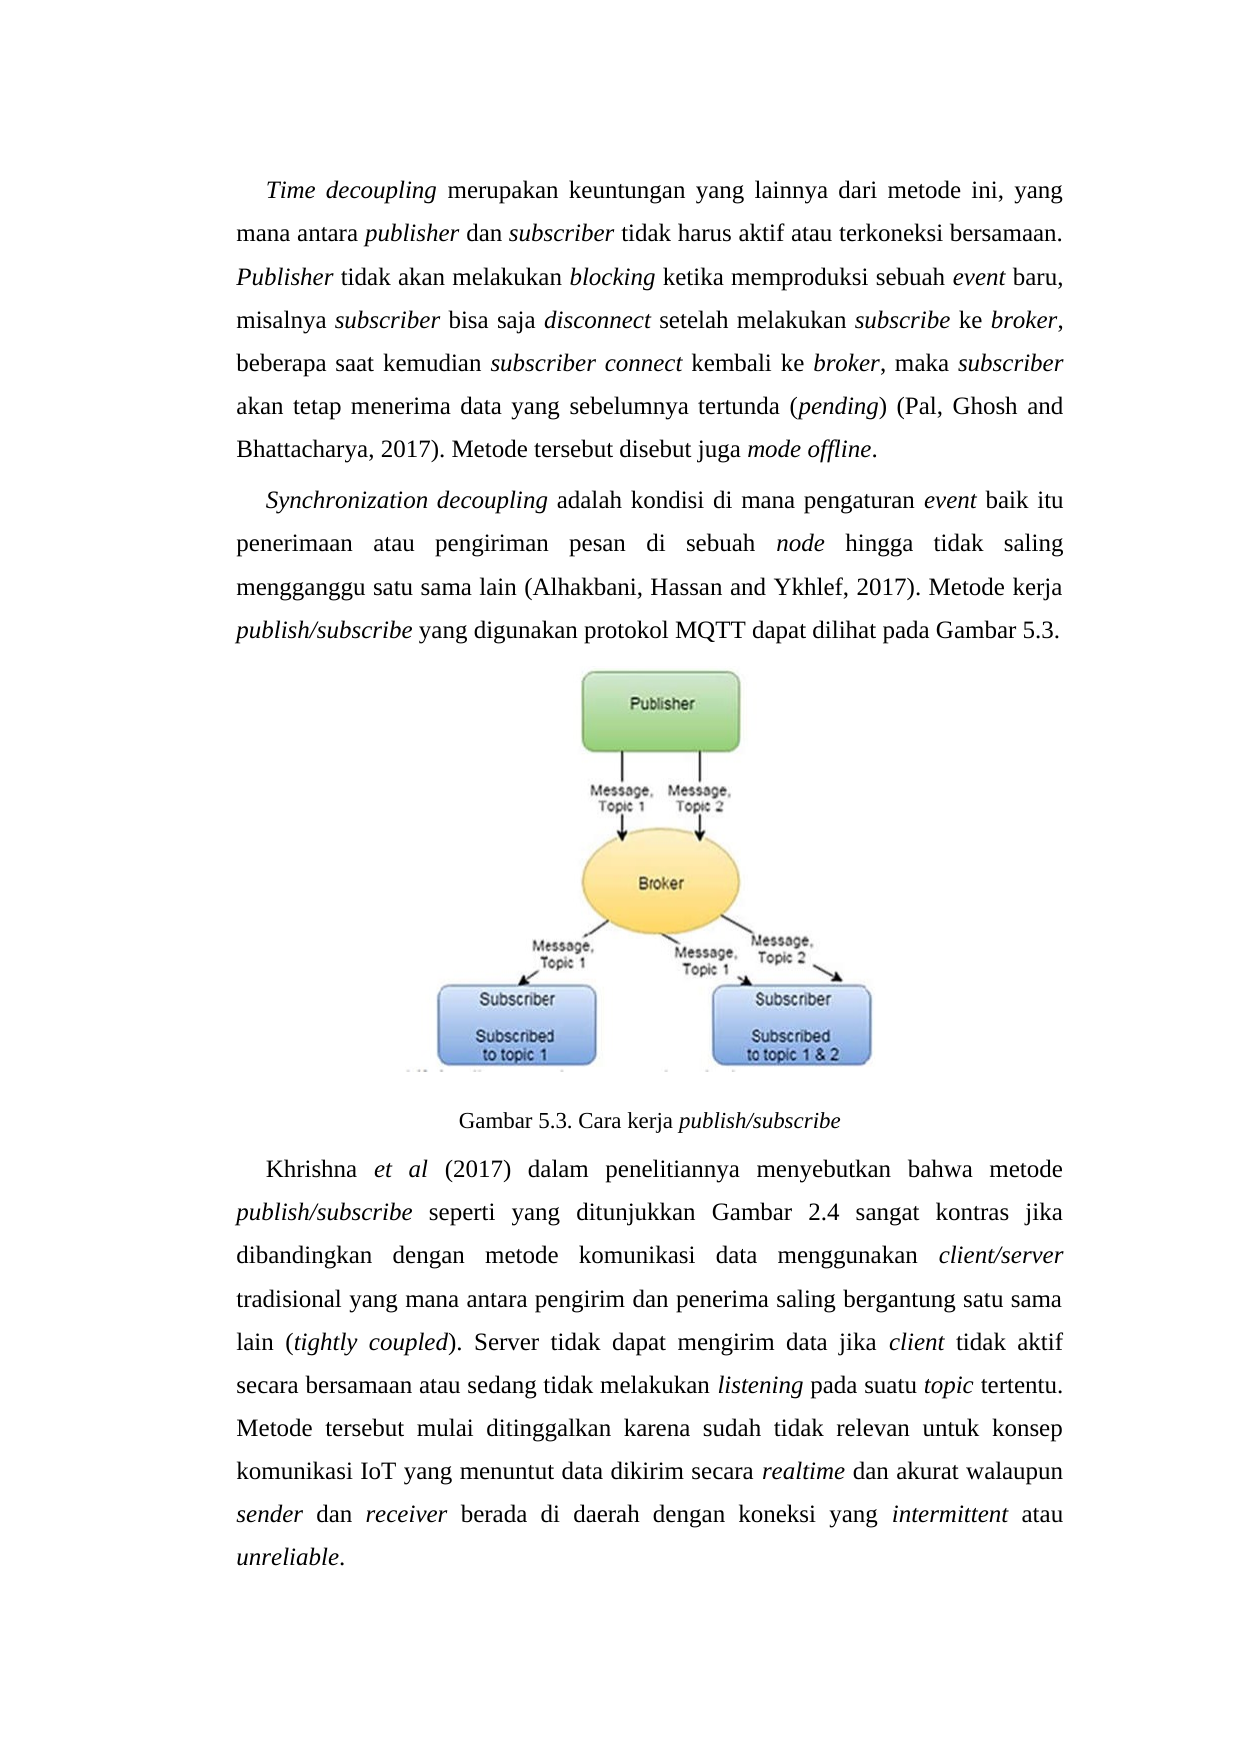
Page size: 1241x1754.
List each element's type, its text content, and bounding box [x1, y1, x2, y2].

picture [405, 666, 876, 1072]
text Khrishna et al (2017) dalam penelitiannya menyebutkan bahwa metode publish/subscribe seperti yang ditunjukkan Gambar 2.4 sangat kontras jika dibandingkan dengan metode komunikasi data menggunakan client/server tradisional yang mana antara pengirim dan penerima saling bergantung satu sama lain (tightly coupled). Server tidak dapat mengirim data jika client tidak aktif secara bersamaan atau sedang tidak melakukan listening pada suatu topic tertentu. Metode tersebut mulai ditinggalkan karena sudah tidak relevan untuk konsep komunikasi IoT yang menuntut data dikirim secara realtime dan akurat walaupun sender dan receiver berada di daerah dengan koneksi yang intermittent atau unreliable. [236, 1154, 1063, 1571]
text Synchronization decoupling adalah kondisi di mana pengaturan event baik itu penerimaan atau pengiriman pesan di sebuah node hingga tidak saling mengganggu satu sama lain (Alhakbani, Hassan and Ykhlef, 2017). Metode kerja publish/subscribe yang digunakan protokol MQTT dapat dilihat pada Gambar 5.3. [236, 485, 1064, 643]
text Time decoupling merupakan keuntungan yang lainnya dari metode ini, yang mana antara publisher dan subscriber tidak harus aktif atau terkoneksi bersamaan. Publisher tidak akan melakukan blocking ketika memproduksi sebuah event baru, misalnya subscriber bisa saja disconnect setelah melakukan subscribe ke broker, beberapa saat kemudian subscriber connect kembali ke broker, maka subscriber akan tetap menerima data yang sebelumnya tertunda (pending) (Pal, Ghosh and Bhattacharya, 2017). Metode tersebut disebut juga mode offline. [236, 175, 1063, 463]
